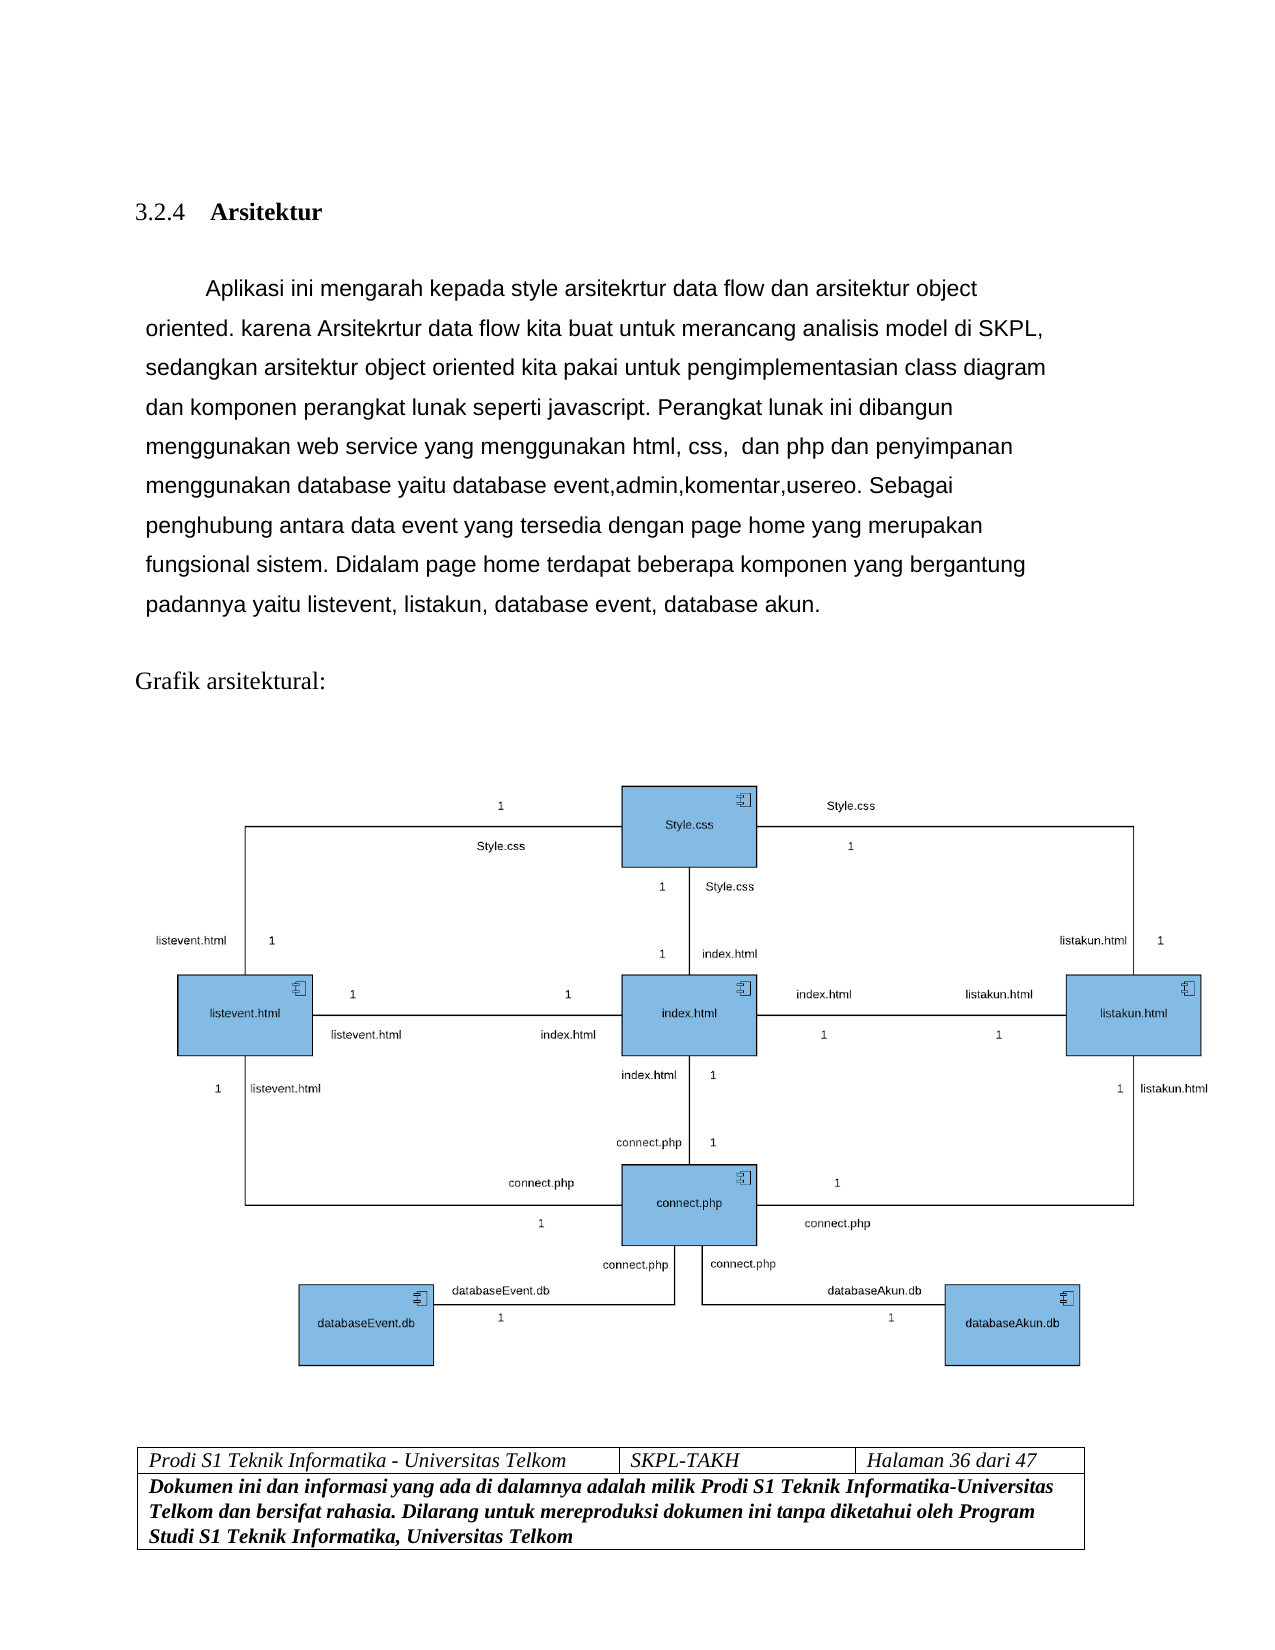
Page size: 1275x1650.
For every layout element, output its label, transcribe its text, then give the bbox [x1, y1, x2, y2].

text Grafik arsitektural: [135, 670, 1140, 695]
text Aplikasi ini mengarah kepada style arsitekrtur data flow dan arsitektur object oriented. karena Arsitekrtur data flow kita buat untuk merancang analisis model di SKPL, sedangkan arsitektur object oriented kita pakai untuk pengimplementasian class diagram dan komponen perangkat lunak seperti javascript. Perangkat lunak ini dibangun menggunakan web service yang menggunakan html, css, dan php dan penyimpanan menggunakan database yaitu database event,admin,komentar,usereo. Sebagai penghubung antara data event yang tersedia dengan page home yang merupakan fungsional sistem. Didalam page home terdapat beberapa komponen yang bergantung padannya yaitu listevent, listakun, database event, database akun. [145, 275, 1064, 617]
subtitle Arsitektur [135, 200, 1140, 225]
picture [135, 759, 1229, 1390]
